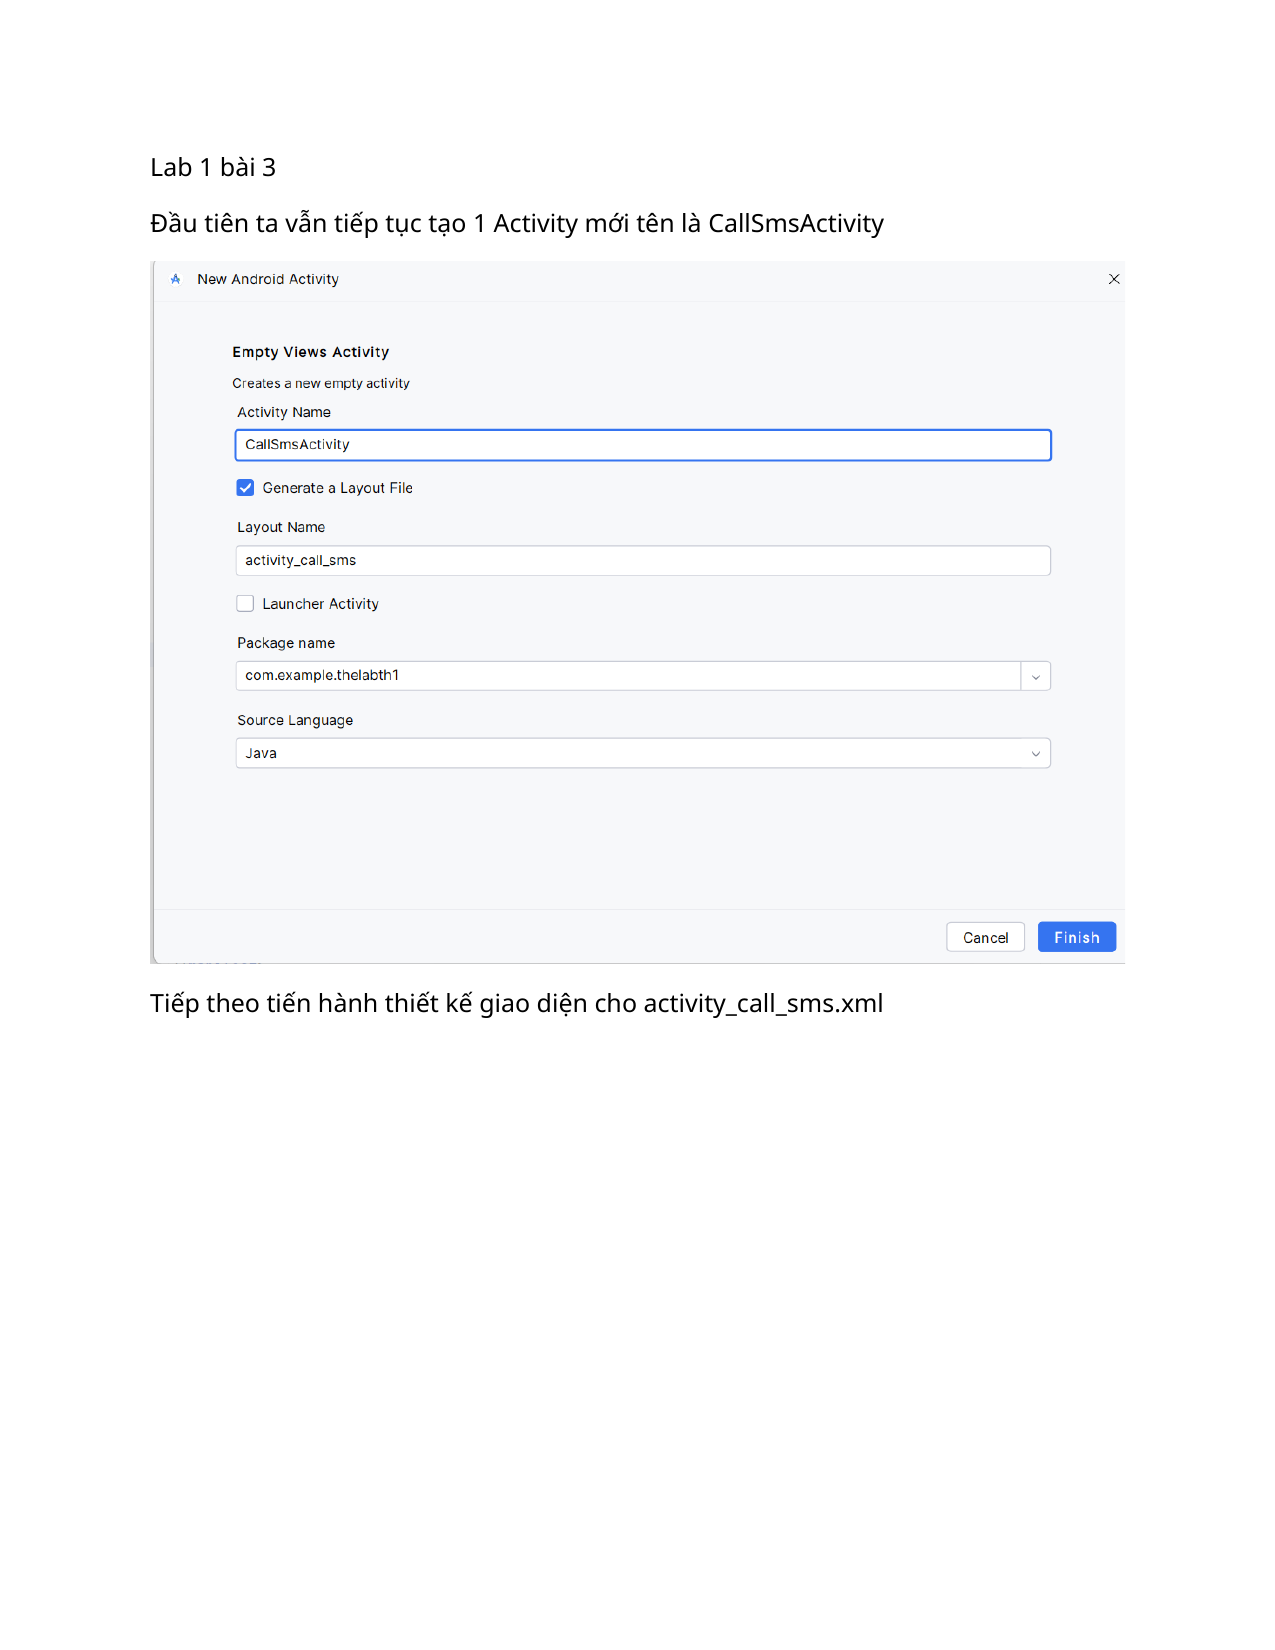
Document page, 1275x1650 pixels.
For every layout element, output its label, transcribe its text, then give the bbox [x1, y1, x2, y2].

picture [150, 261, 1125, 964]
text Lab 1 bài 3 [150, 150, 1125, 184]
text Đầu tiên ta vẫn tiếp tục tạo 1 Activity mới tên là CallSmsActivity [150, 206, 1125, 240]
text Tiếp theo tiến hành thiết kế giao diện cho activity_call_sms.xml [150, 986, 1125, 1019]
